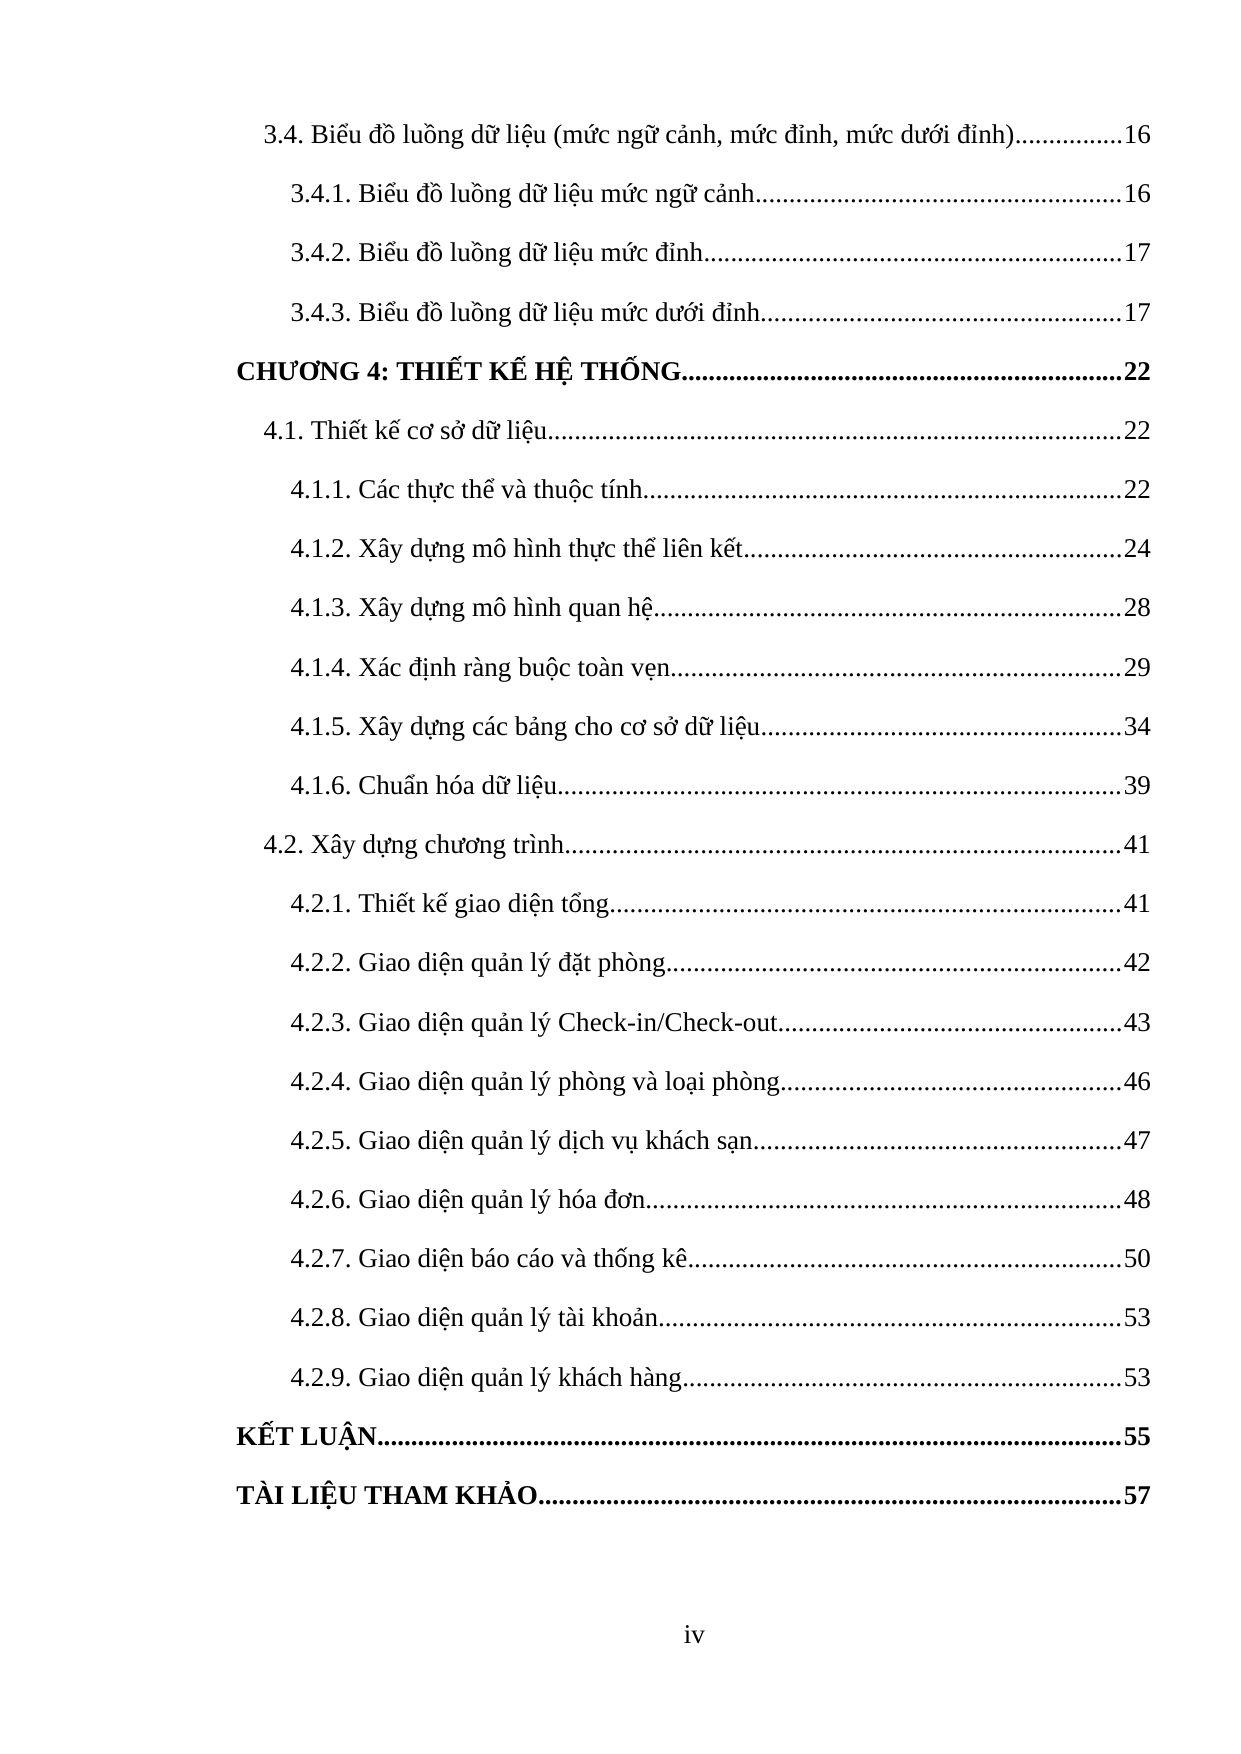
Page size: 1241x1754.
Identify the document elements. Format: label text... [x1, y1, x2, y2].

text 4.1.1. Các thực thể và thuộc tính 22 [231, 473, 1152, 504]
text 3.4. Biểu đồ luồng dữ liệu (mức ngữ cảnh, mức đỉnh, mức dưới đỉnh) 16 [204, 118, 1152, 149]
text 4.2.4. Giao diện quản lý phòng và loại phòng 46 [231, 1065, 1152, 1096]
text 4.2. Xây dựng chương trình 41 [204, 828, 1152, 859]
text 4.2.7. Giao diện báo cáo và thống kê 50 [231, 1242, 1152, 1273]
text 4.1.6. Chuẩn hóa dữ liệu 39 [231, 769, 1152, 800]
text 4.2.3. Giao diện quản lý Check-in/Check-out 43 [231, 1006, 1152, 1037]
text TÀI LIỆU THAM KHẢO 57 [177, 1479, 1152, 1510]
text KẾT LUẬN 55 [177, 1420, 1152, 1451]
text 4.2.5. Giao diện quản lý dịch vụ khách sạn 47 [231, 1124, 1152, 1155]
text 4.1.3. Xây dựng mô hình quan hệ 28 [231, 591, 1152, 623]
text 3.4.2. Biểu đồ luồng dữ liệu mức đỉnh 17 [231, 236, 1152, 268]
text 4.1. Thiết kế cơ sở dữ liệu 22 [204, 414, 1152, 445]
text 3.4.3. Biểu đồ luồng dữ liệu mức dưới đỉnh 17 [231, 296, 1152, 327]
text 3.4.1. Biểu đồ luồng dữ liệu mức ngữ cảnh 16 [231, 177, 1152, 208]
text 4.1.4. Xác định ràng buộc toàn vẹn 29 [231, 651, 1152, 682]
text CHƯƠNG 4: THIẾT KẾ HỆ THỐNG 22 [177, 355, 1152, 386]
text 4.2.6. Giao diện quản lý hóa đơn 48 [231, 1183, 1152, 1214]
text 4.1.5. Xây dựng các bảng cho cơ sở dữ liệu 34 [231, 710, 1152, 741]
text 4.2.9. Giao diện quản lý khách hàng 53 [231, 1361, 1152, 1392]
text 4.2.8. Giao diện quản lý tài khoản 53 [231, 1301, 1152, 1333]
text 4.2.1. Thiết kế giao diện tổng 41 [231, 887, 1152, 918]
text 4.2.2. Giao diện quản lý đặt phòng 42 [231, 946, 1152, 978]
text 4.1.2. Xây dựng mô hình thực thể liên kết 24 [231, 532, 1152, 563]
